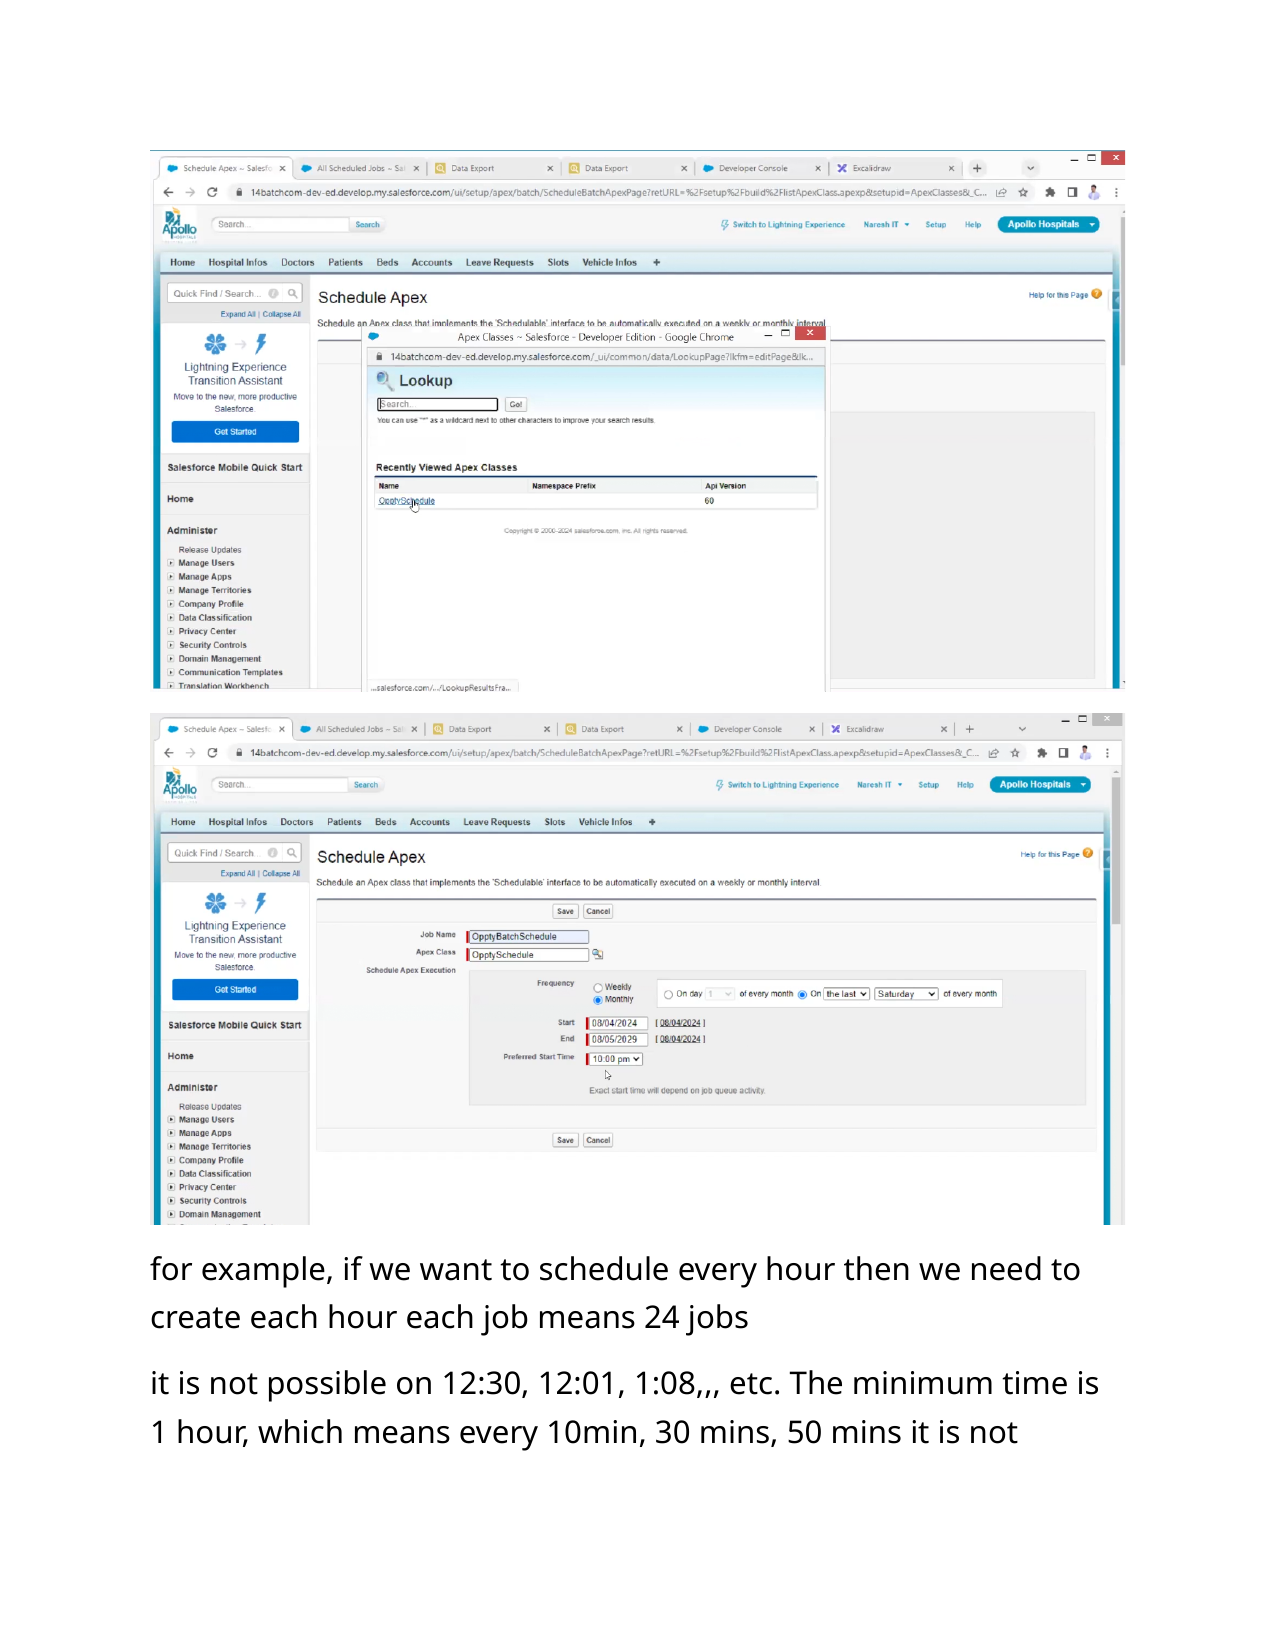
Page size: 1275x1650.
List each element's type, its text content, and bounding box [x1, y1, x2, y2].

text for example, if we want to schedule every hour then we need to create each hour each job means 24 jobs [150, 1247, 1125, 1338]
picture [150, 150, 1125, 692]
picture [150, 713, 1125, 1225]
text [150, 1361, 1125, 1453]
